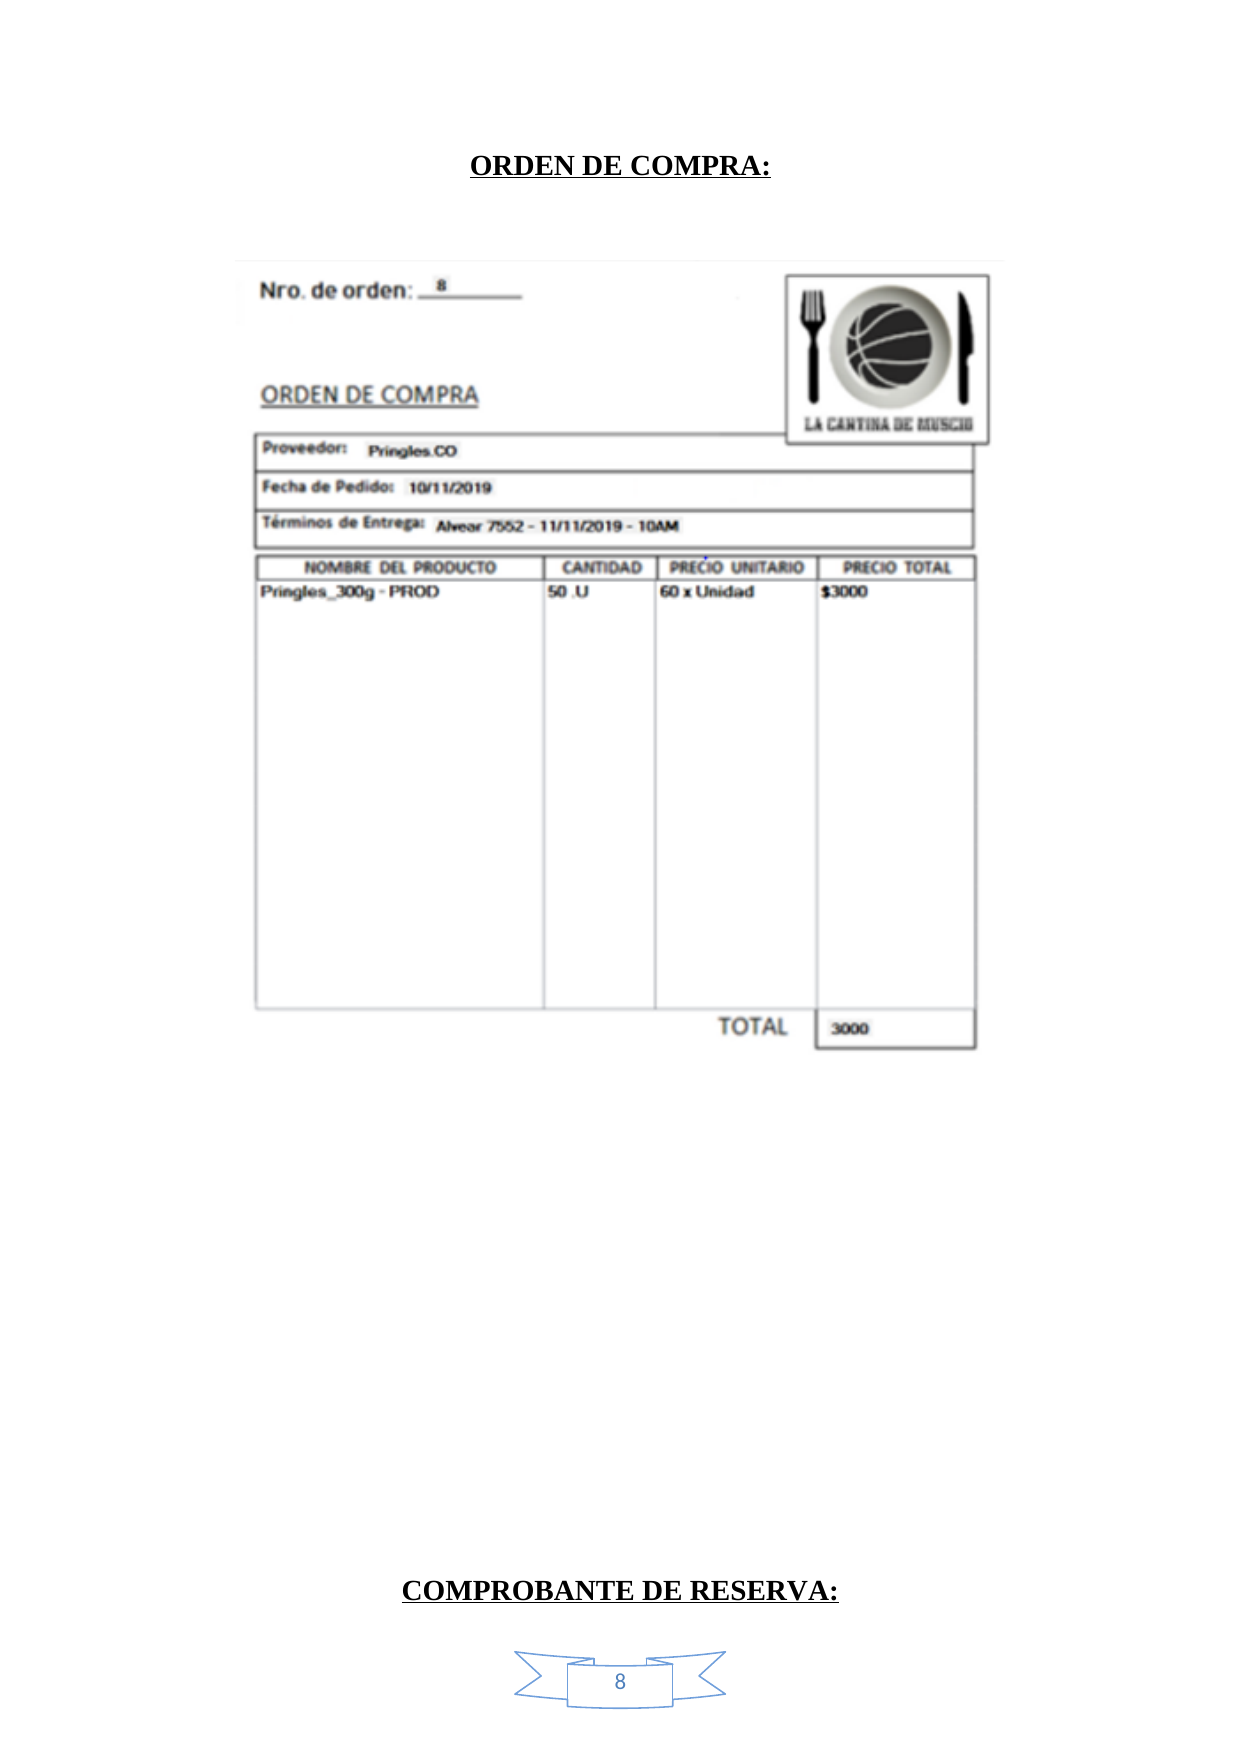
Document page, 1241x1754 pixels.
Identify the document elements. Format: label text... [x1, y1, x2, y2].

text ORDEN DE COMPRA: [148, 148, 1092, 181]
text COMPROBANTE DE RESERVA: [148, 1573, 1092, 1606]
picture [234, 260, 1006, 1065]
